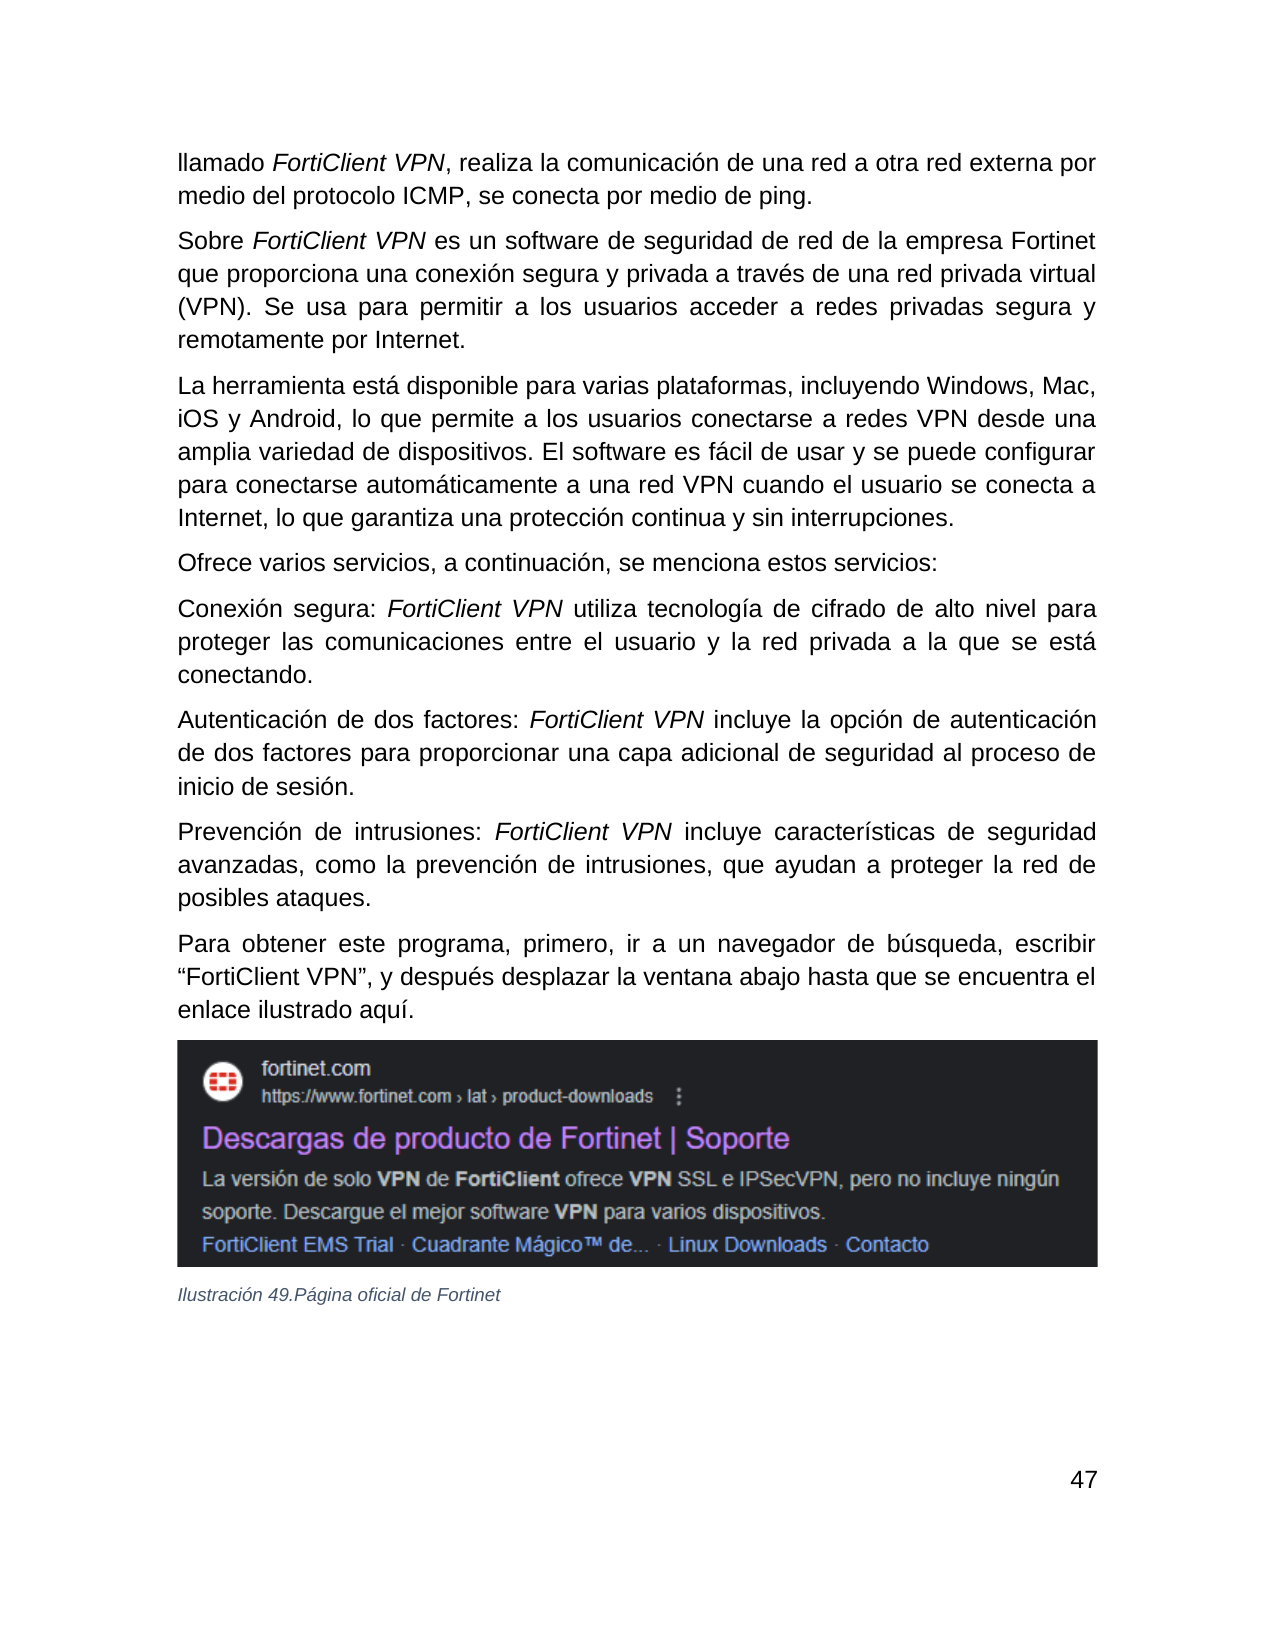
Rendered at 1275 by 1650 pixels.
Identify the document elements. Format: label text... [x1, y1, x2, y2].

text Conexión segura: FortiClient VPN utiliza tecnología de cifrado de alto nivel para proteger las comunicaciones entre el usuario y la red privada a la que se está conectando. [177, 594, 1098, 689]
text Ofrece varios servicios, a continuación, se menciona estos servicios: [177, 548, 1098, 577]
text Prevención de intrusiones: FortiClient VPN incluye características de seguridad avanzadas, como la prevención de intrusiones, que ayudan a proteger la red de posibles ataques. [177, 817, 1098, 912]
text Sobre FortiClient VPN es un software de seguridad de red de la empresa Fortinet que proporciona una conexión segura y privada a través de una red privada virtual (VPN). Se usa para permitir a los usuarios acceder a redes privadas segura y remotamente por Internet. [177, 226, 1098, 354]
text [177, 148, 1098, 209]
text Autenticación de dos factores: FortiClient VPN incluye la opción de autenticación de dos factores para proporcionar una capa adicional de seguridad al proceso de inicio de sesión. [177, 705, 1098, 800]
text La herramienta está disponible para varias plataformas, incluyendo Windows, Mac, iOS y Android, lo que permite a los usuarios conectarse a redes VPN desde una amplia variedad de dispositivos. El software es fácil de usar y se puede configurar para conectarse automáticamente a una red VPN cuando el usuario se conecta a Internet, lo que garantiza una protección continua y sin interrupciones. [177, 371, 1098, 532]
text Para obtener este programa, primero, ir a un navegador de búsqueda, escribir “FortiClient VPN”, y después desplazar la ventana abajo hasta que se encuentra el enlace ilustrado aquí. [177, 928, 1098, 1023]
picture [177, 1040, 1098, 1267]
